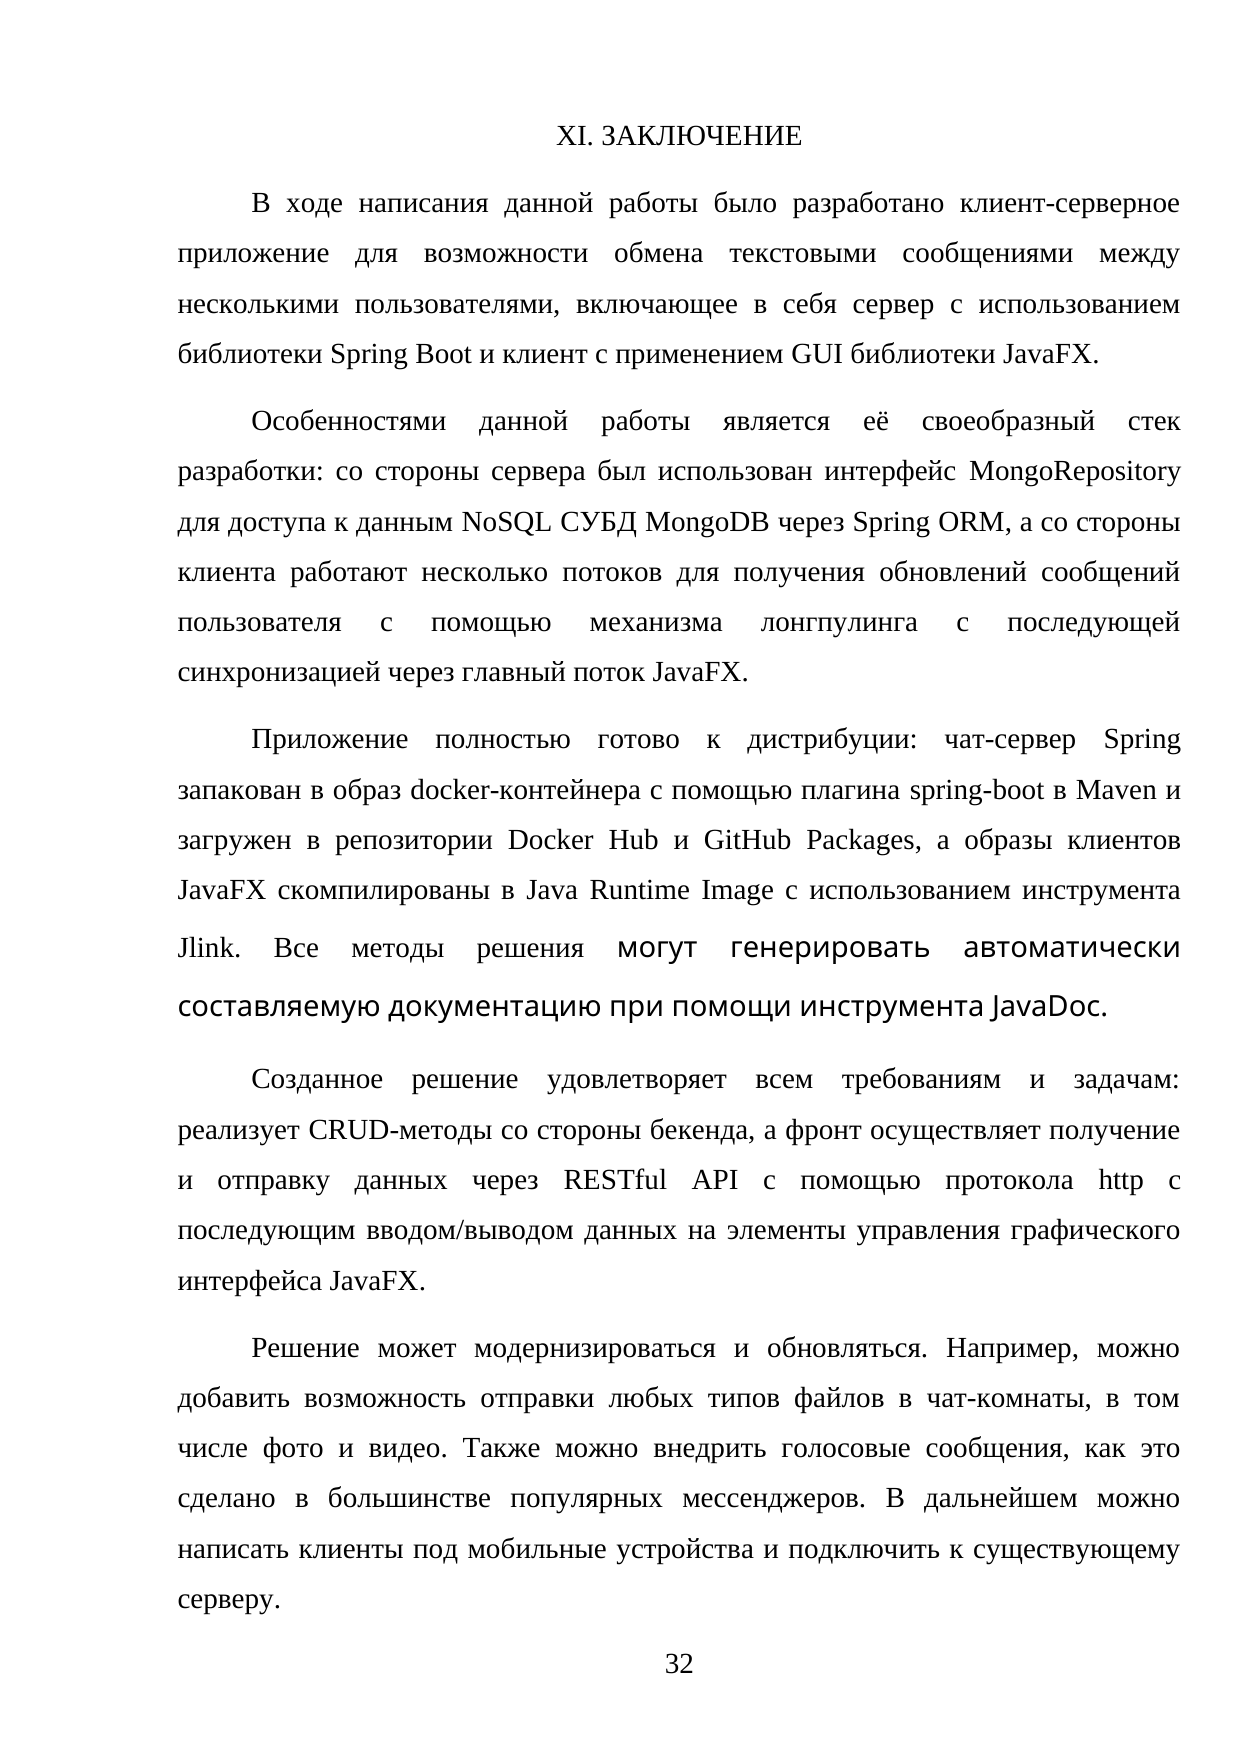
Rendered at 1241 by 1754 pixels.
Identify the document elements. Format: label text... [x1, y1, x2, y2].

text Особенностями данной работы является её своеобразный стек разработки: со стороны сервера был использован интерфейс MongoRepository для доступа к данным NoSQL СУБД MongoDB через Spring ORM, а со стороны клиента работают несколько потоков для получения обновлений сообщений пользователя с помощью механизма лонгпулинга с последующей синхронизацией через главный поток JavaFX. [177, 403, 1181, 688]
subtitle XI. ЗАКЛЮЧЕНИЕ [177, 118, 1181, 152]
text Решение может модернизироваться и обновляться. Например, можно добавить возможность отправки любых типов файлов в чат-комнаты, в том числе фото и видео. Также можно внедрить голосовые сообщения, как это сделано в большинстве популярных мессенджеров. В дальнейшем можно написать клиенты под мобильные устройства и подключить к существующему серверу. [177, 1330, 1181, 1615]
text Созданное решение удовлетворяет всем требованиям и задачам: реализует CRUD-методы со стороны бекенда, а фронт осуществляет получение и отправку данных через RESTful API с помощью протокола http с последующим вводом/выводом данных на элементы управления графического интерфейса JavaFX. [177, 1061, 1181, 1296]
text Приложение полностью готово к дистрибуции: чат-сервер Spring запакован в образ docker-контейнера с помощью плагина spring-boot в Maven и загружен в репозитории Docker Hub и GitHub Packages, а образы клиентов JavaFX скомпилированы в Java Runtime Image с использованием инструмента Jlink. Все методы решения могут генерировать автоматически составляемую документацию при помощи инструмента JavaDoc. [177, 722, 1181, 1025]
text В ходе написания данной работы было разработано клиент-серверное приложение для возможности обмена текстовыми сообщениями между несколькими пользователями, включающее в себя сервер с использованием библиотеки Spring Boot и клиент с применением GUI библиотеки JavaFX. [177, 185, 1181, 369]
